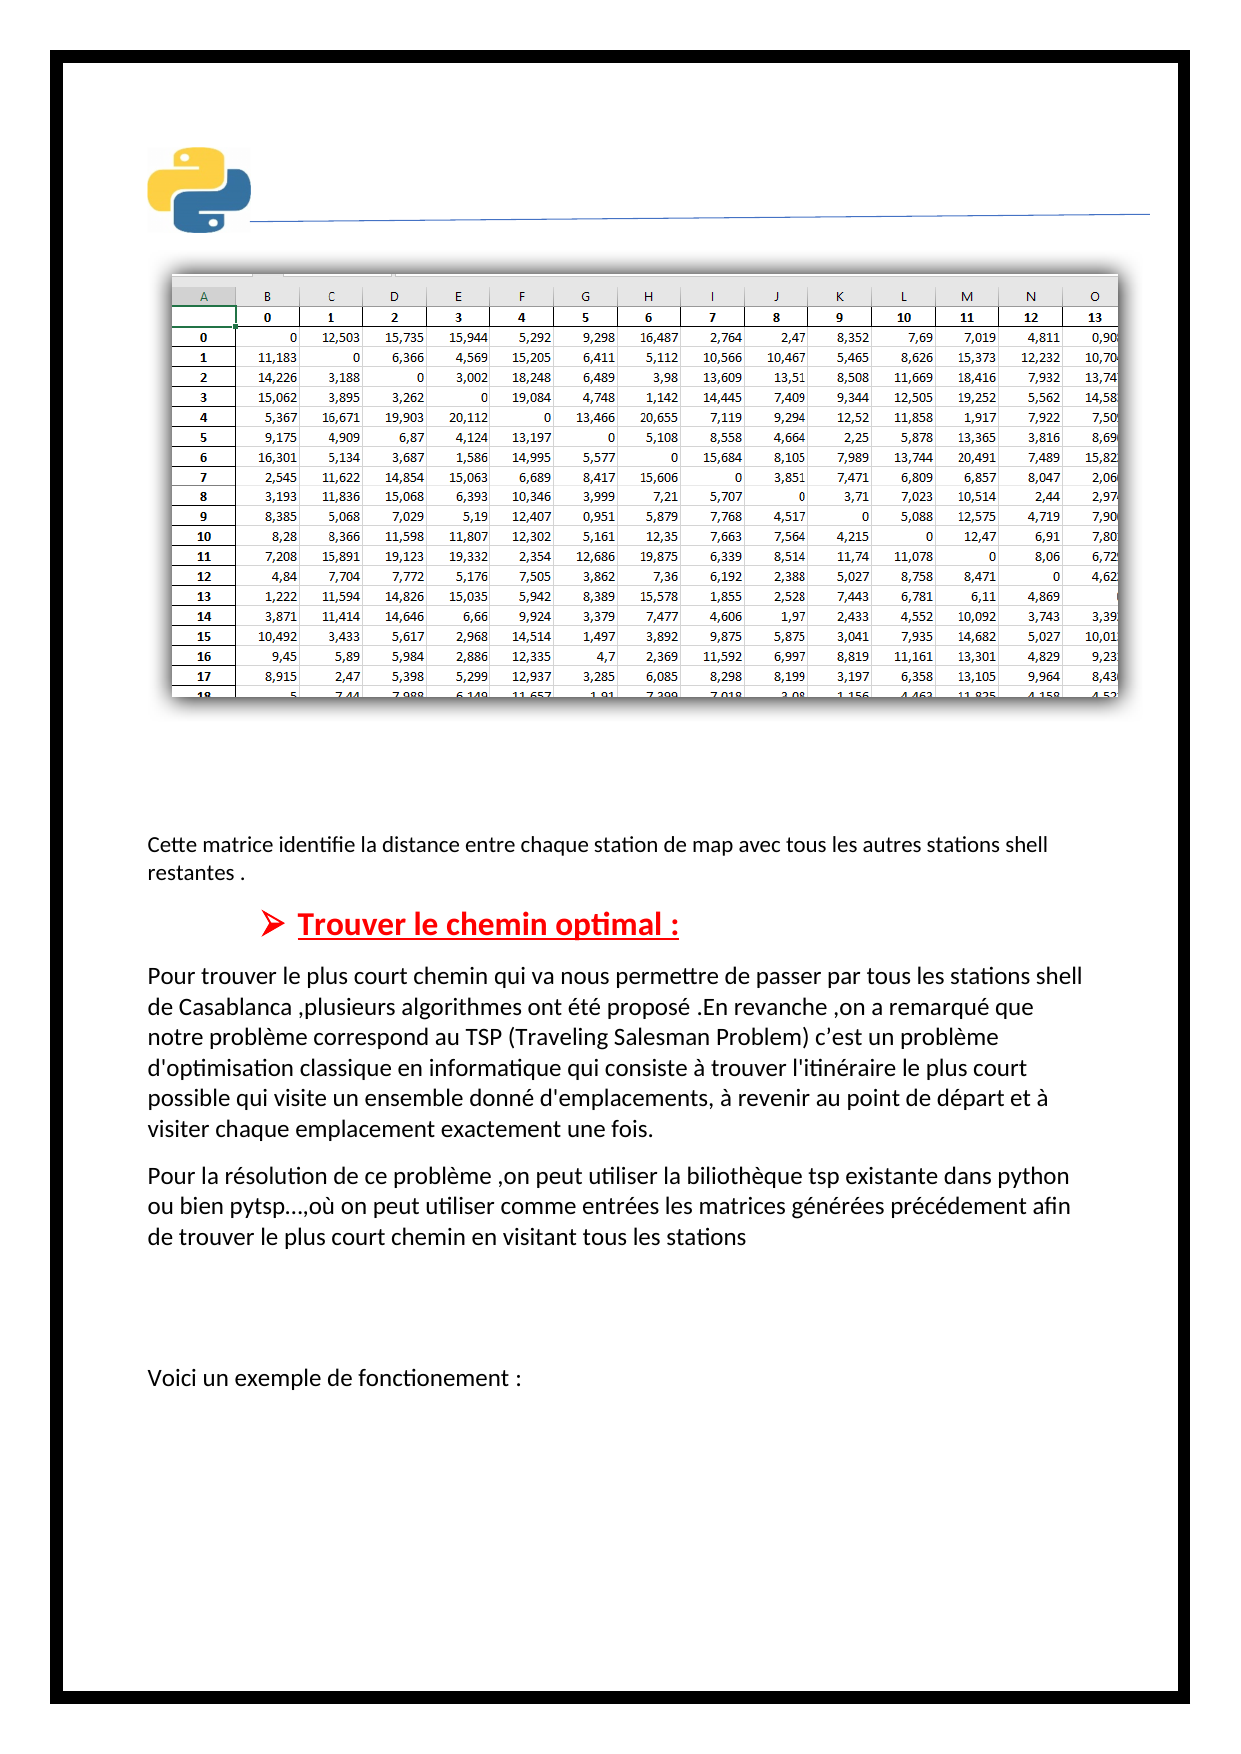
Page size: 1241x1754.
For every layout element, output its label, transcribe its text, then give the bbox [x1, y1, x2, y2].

list Trouver le chemin optimal : [260, 903, 1093, 943]
picture [172, 274, 1118, 697]
text Pour trouver le plus court chemin qui va nous permettre de passer par tous les stations shell de Casablanca ,plusieurs algorithmes ont été proposé .En revanche ,on a remarqué que notre problème correspond au TSP (Traveling Salesman Problem) c’est un problème d'optimisation classique en informatique qui consiste à trouver l'itinéraire le plus court possible qui visite un ensemble donné d'emplacements, à revenir au point de départ et à visiter chaque emplacement exactement une fois. [147, 960, 1093, 1143]
text Cette matrice identifie la distance entre chaque station de map avec tous les autres stations shell restantes . [147, 830, 1093, 886]
text Voici un exemple de fonctionement : [147, 1362, 1093, 1393]
text Pour la résolution de ce problème ,on peut utiliser la biliothèque tsp existante dans python ou bien pytsp…,où on peut utiliser comme entrées les matrices générées précédement afin de trouver le plus court chemin en visitant tous les stations [147, 1160, 1093, 1251]
picture [148, 148, 250, 233]
